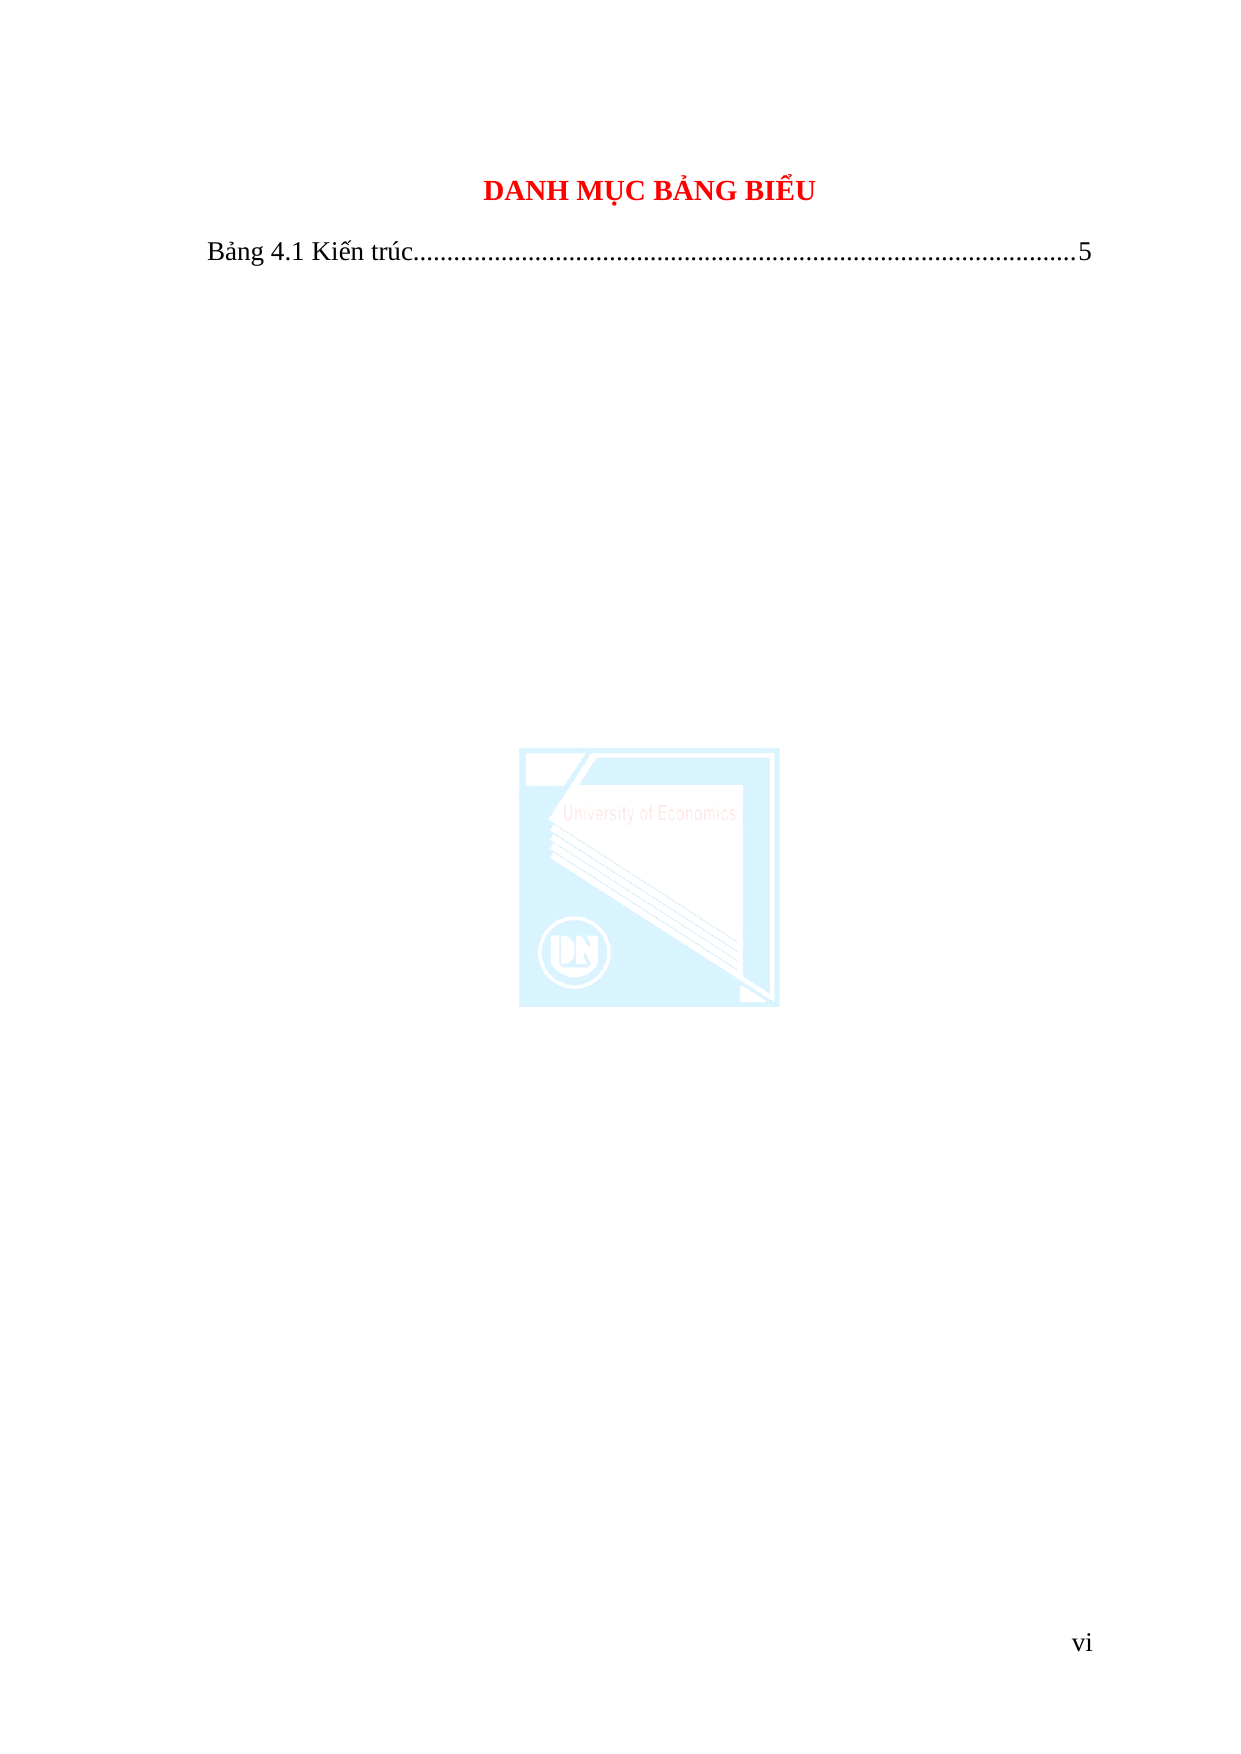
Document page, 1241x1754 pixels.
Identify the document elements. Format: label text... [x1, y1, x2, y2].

text Bảng 4.1 Kiến trúc 5 [207, 236, 1092, 267]
subtitle DANH MỤC BẢNG BIỂU [207, 173, 1092, 206]
